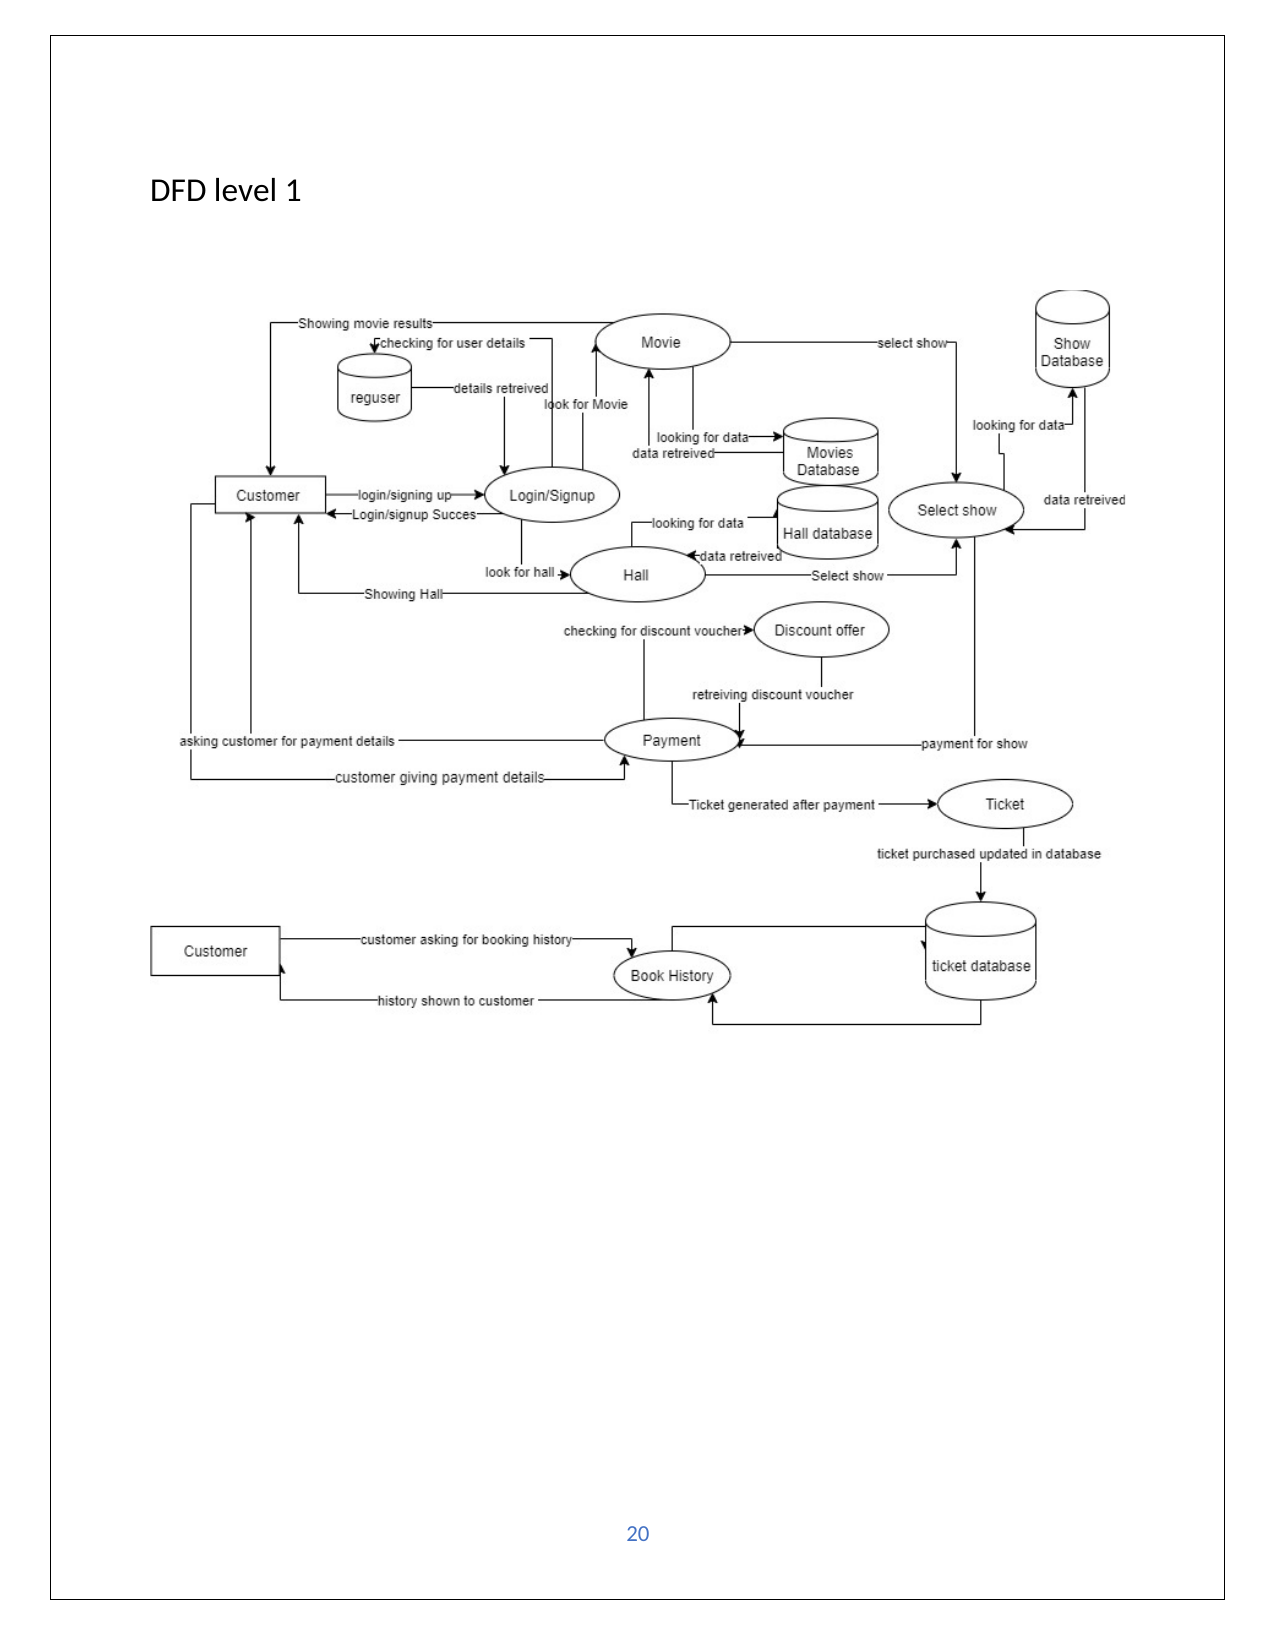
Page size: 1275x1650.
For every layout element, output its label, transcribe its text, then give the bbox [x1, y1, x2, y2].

picture [150, 290, 1125, 1035]
text DFD level 1 [150, 169, 1125, 209]
